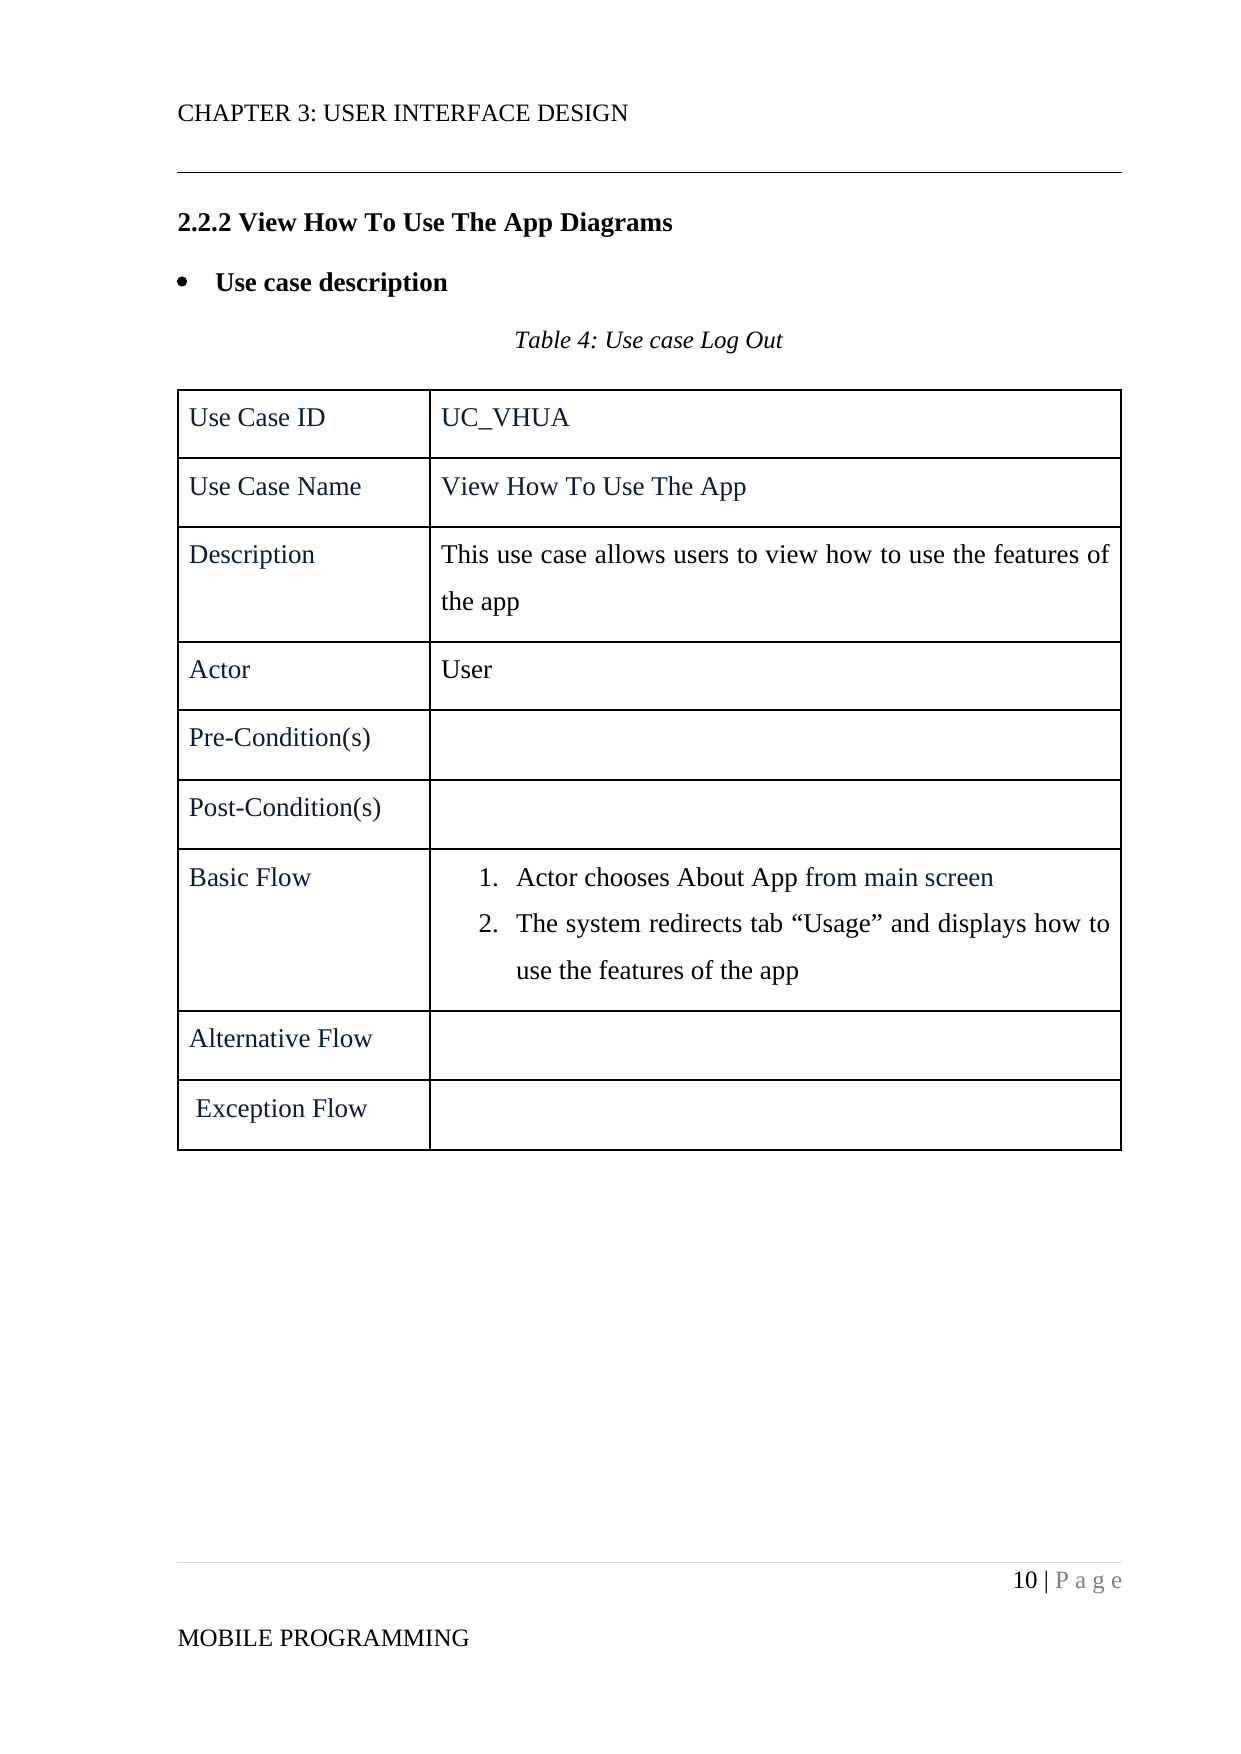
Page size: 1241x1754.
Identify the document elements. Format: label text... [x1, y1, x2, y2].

subtitle 2.2.2 View How To Use The App Diagrams [177, 206, 1122, 238]
table_cell [431, 781, 1120, 848]
table_cell Basic Flow [179, 850, 429, 1010]
table_cell [431, 1081, 1120, 1149]
table_cell Exception Flow [179, 1081, 429, 1149]
table_cell Actor chooses About App from main screen The system redirects tab “Usage” and displays how to use the features of the app [431, 850, 1120, 1010]
table_cell Pre-Condition(s) [179, 711, 429, 778]
table_cell [431, 1012, 1120, 1079]
table_cell View How To Use The App [431, 459, 1120, 526]
table_cell Description [179, 528, 429, 641]
table_cell This use case allows users to view how to use the features of the app [431, 528, 1120, 641]
table_cell Use Case Name [179, 459, 429, 526]
table_cell User [431, 643, 1120, 709]
table_header UC_VHUA [431, 391, 1120, 457]
table_cell Actor [179, 643, 429, 709]
table_cell [431, 711, 1120, 778]
table_header Use Case ID [179, 391, 429, 457]
list Use case description [177, 266, 1122, 297]
table_cell Alternative Flow [179, 1012, 429, 1079]
table_cell Post-Condition(s) [179, 781, 429, 848]
